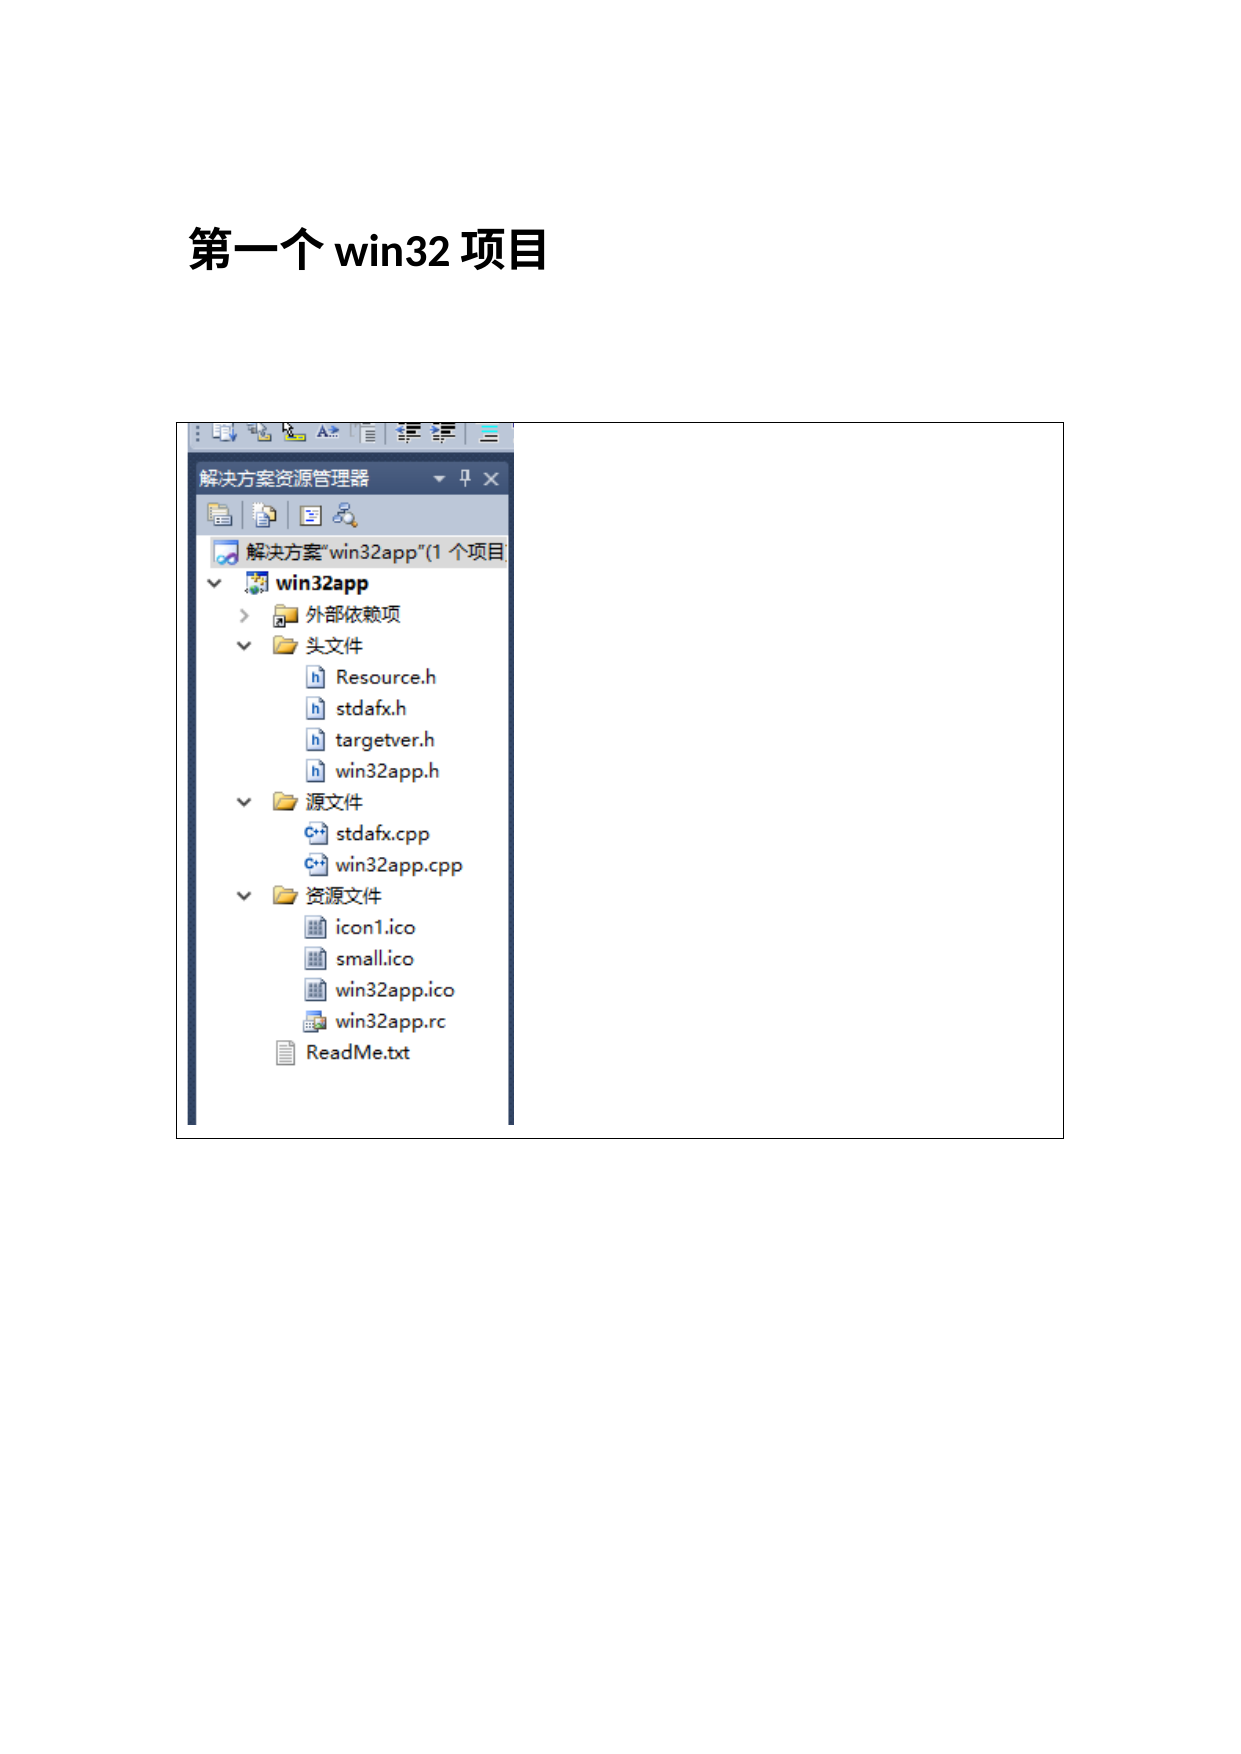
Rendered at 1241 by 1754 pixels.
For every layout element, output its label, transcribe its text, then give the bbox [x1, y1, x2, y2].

subtitle 第一个win32项目 [187, 197, 1053, 295]
table_header [177, 423, 1063, 1138]
picture [187, 423, 514, 1125]
